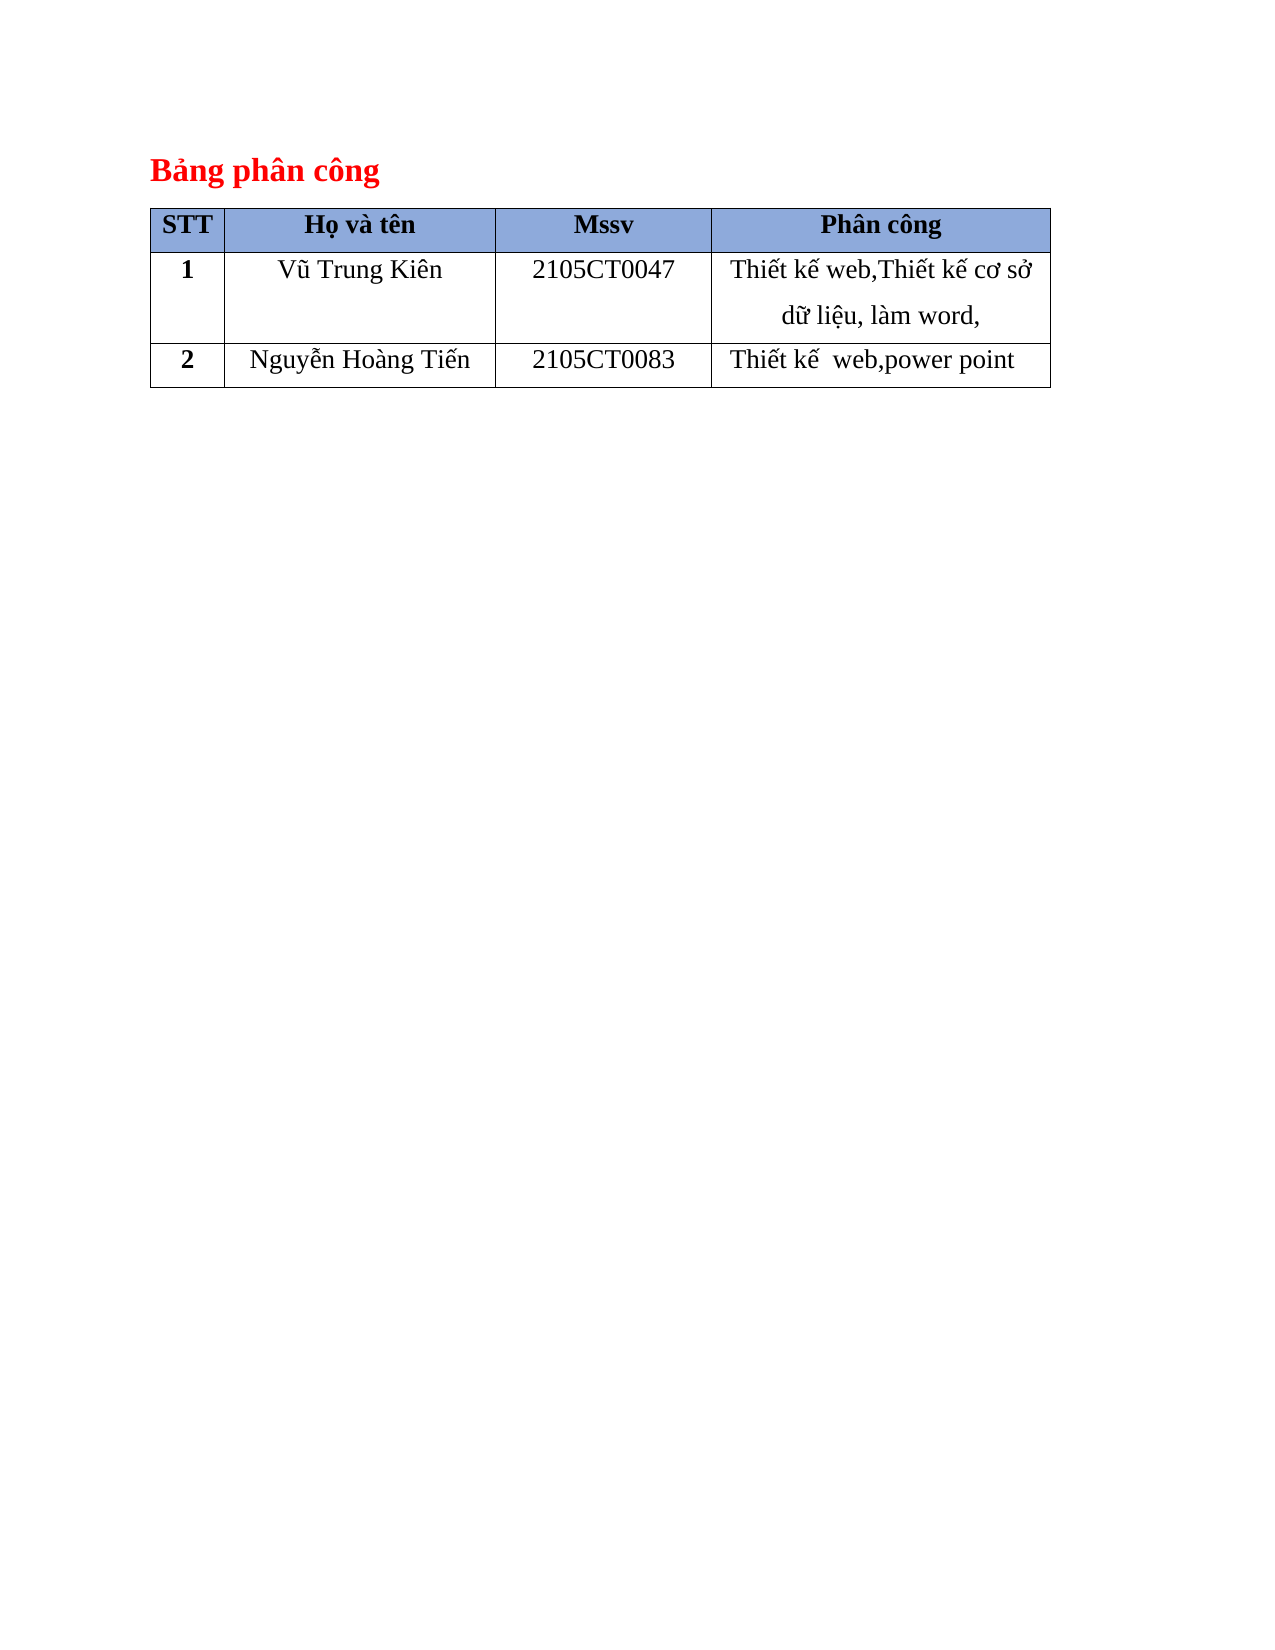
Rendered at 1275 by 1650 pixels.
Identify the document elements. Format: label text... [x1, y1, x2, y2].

table_cell Thiết kế web,Thiết kế cơ sở dữ liệu, làm word, [712, 253, 1050, 342]
table_header Họ và tên [225, 209, 495, 252]
table_cell 2105CT0047 [496, 253, 711, 342]
table_cell Thiết kế web,power point [712, 344, 1050, 387]
table_cell 2 [151, 344, 224, 387]
table_header Phân công [712, 209, 1050, 252]
table_header STT [151, 209, 224, 252]
text Bảng phân công [150, 150, 1125, 188]
table_cell Vũ Trung Kiên [225, 253, 495, 342]
table_cell Nguyễn Hoàng Tiến [225, 344, 495, 387]
table_cell 1 [151, 253, 224, 342]
table_cell 2105CT0083 [496, 344, 711, 387]
table_header Mssv [496, 209, 711, 252]
